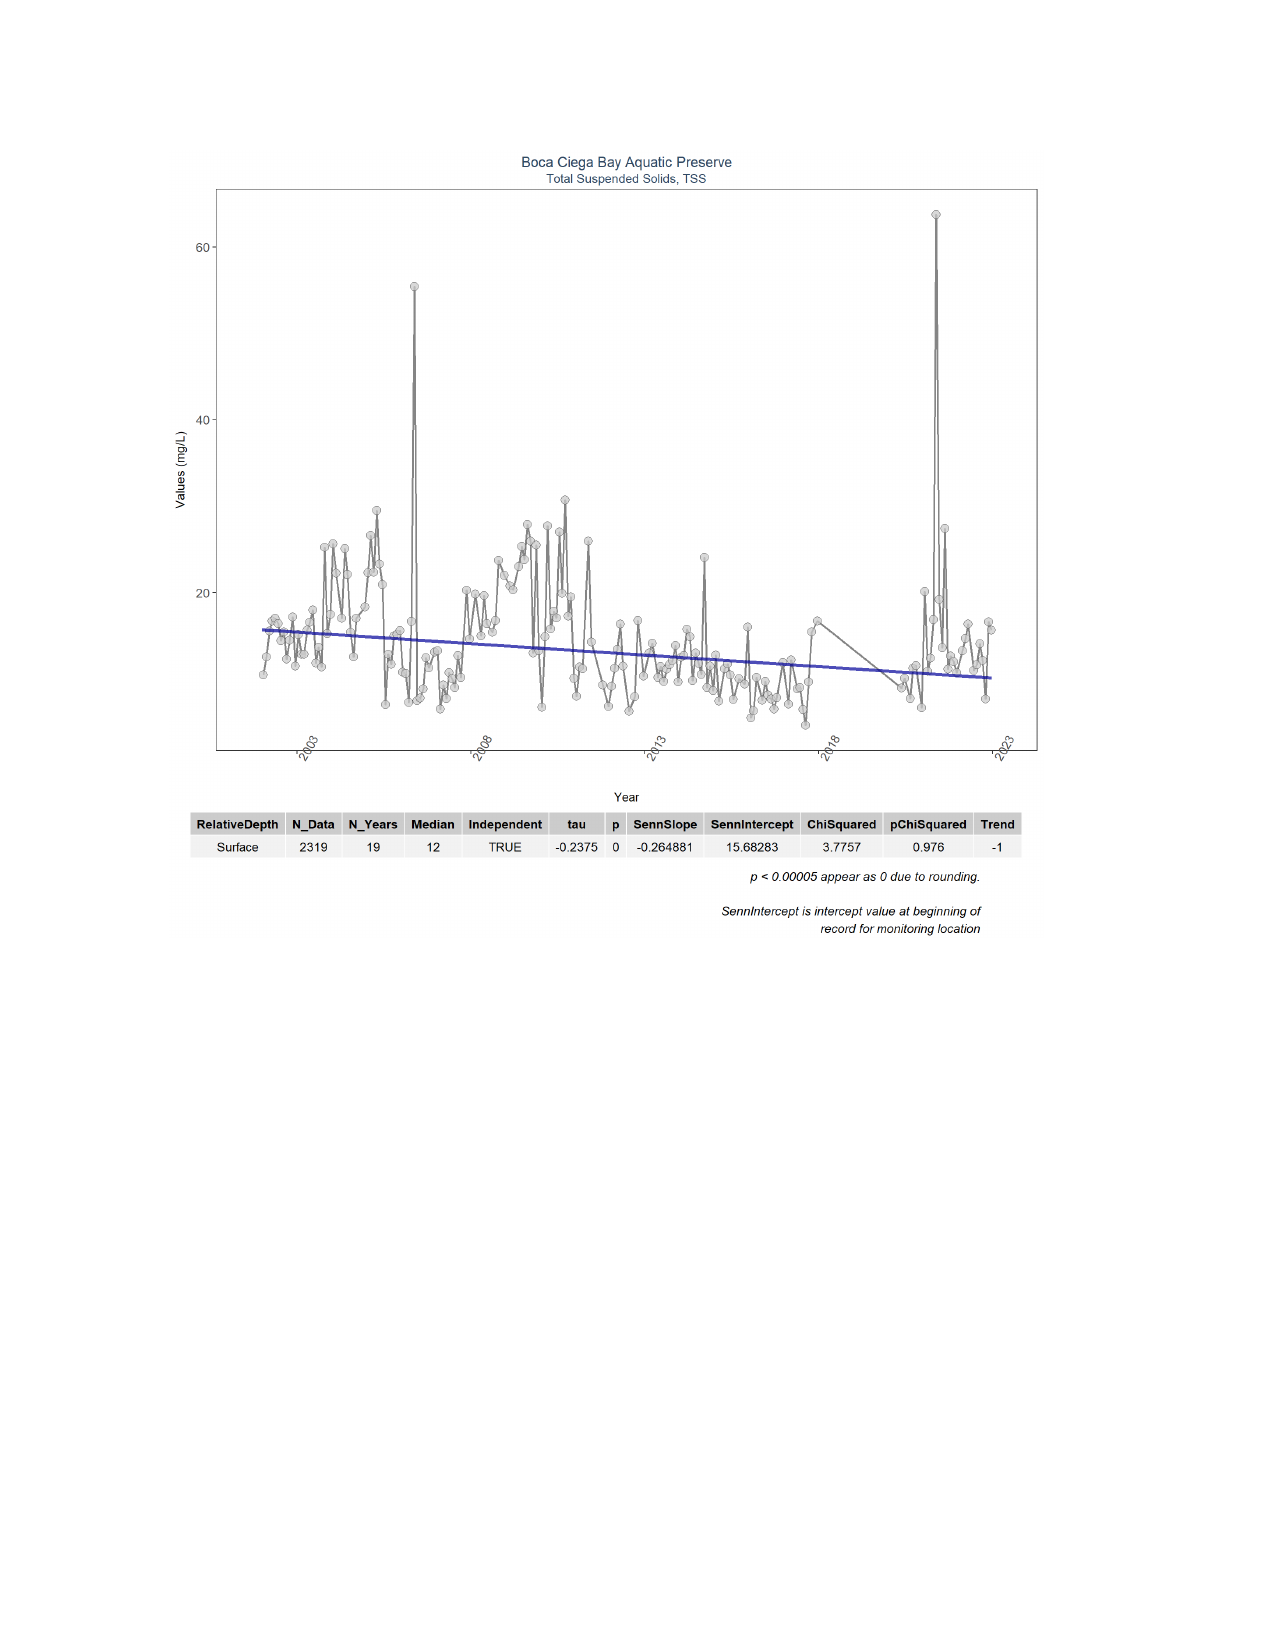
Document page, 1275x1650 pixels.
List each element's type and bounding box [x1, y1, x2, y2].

picture [168, 150, 1044, 938]
